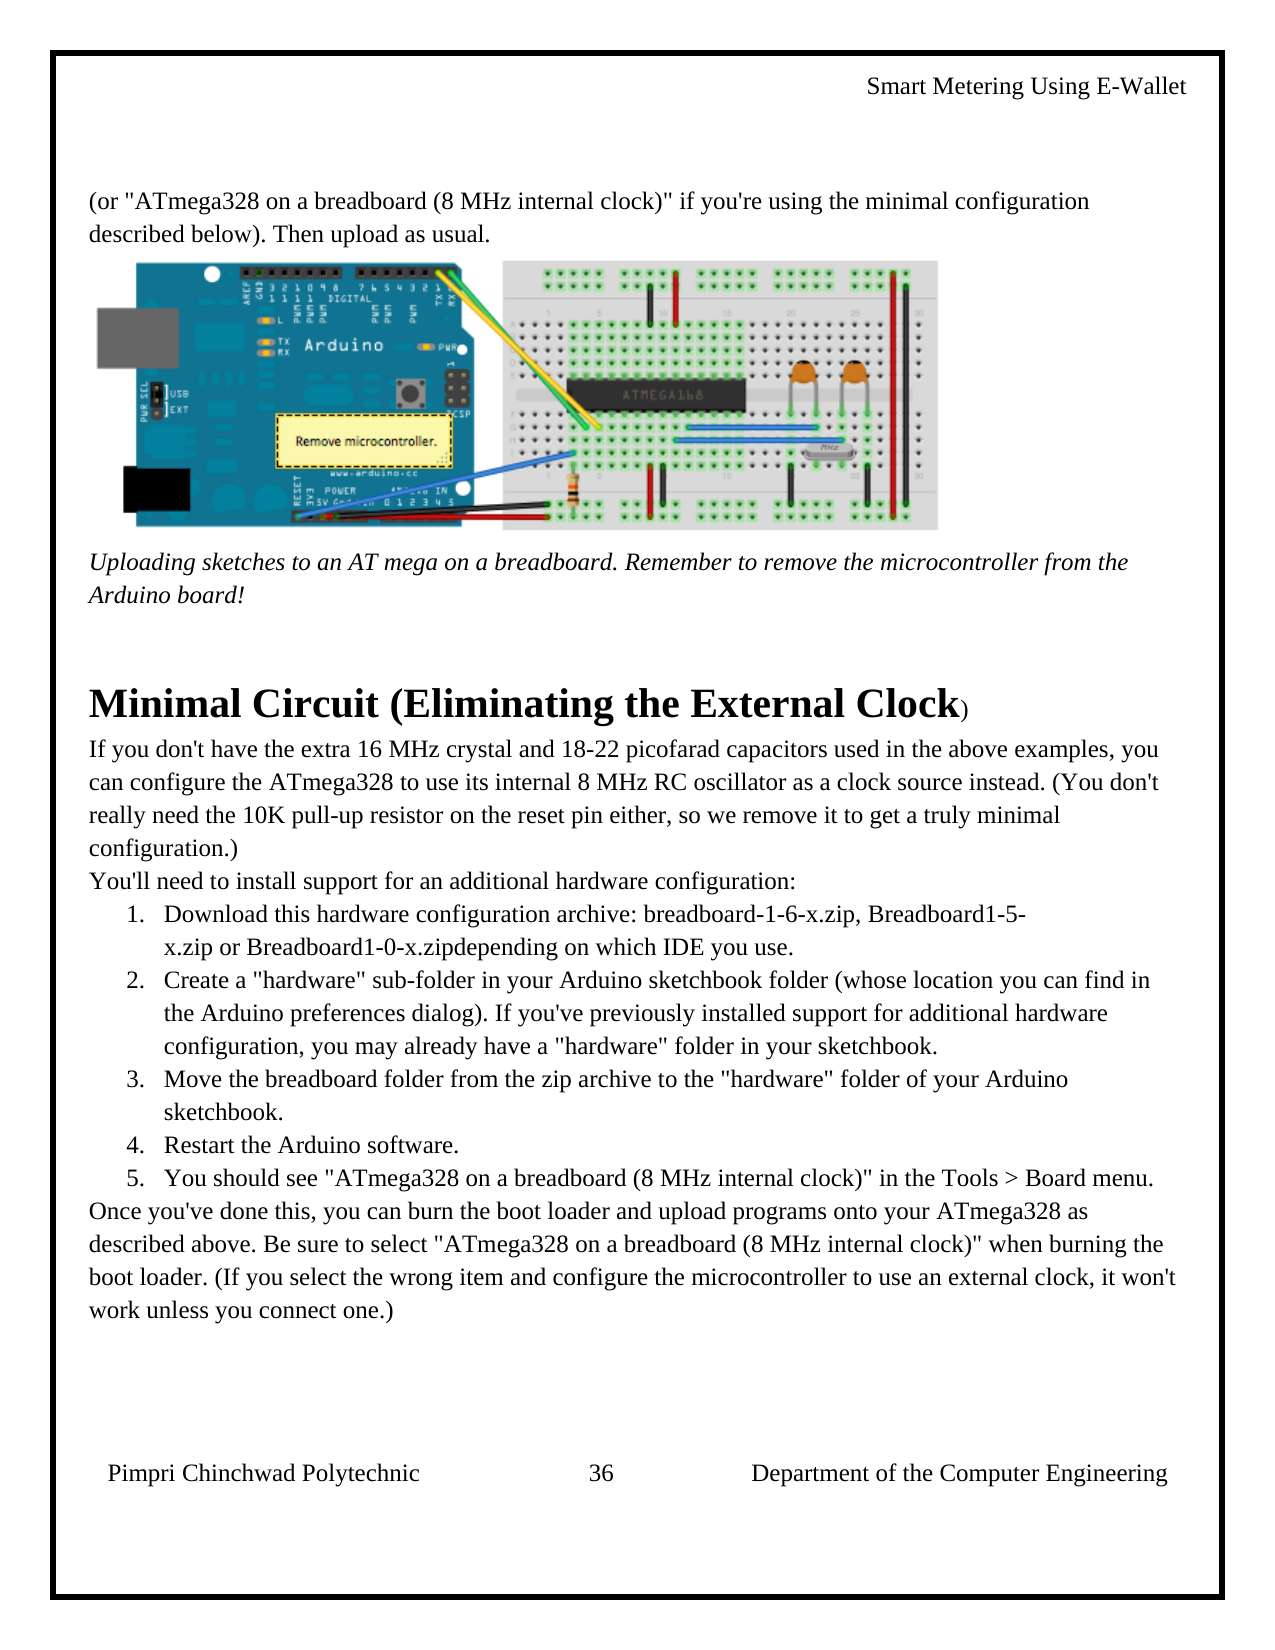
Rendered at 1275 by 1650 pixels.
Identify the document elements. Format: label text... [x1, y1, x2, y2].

text You'll need to install support for an additional hardware configuration: [89, 866, 1186, 895]
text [89, 186, 1186, 247]
list Download this hardware configuration archive: breadboard-1-6-x.zip, Breadboard1-5-x.zip or Breadboard1-0-x.zipdepending on which IDE you use. [126, 899, 1186, 961]
list Move the breadboard folder from the zip archive to the "hardware" folder of your Arduino sketchbook. [126, 1064, 1186, 1126]
text Uploading sketches to an AT mega on a breadboard. Remember to remove the microcontroller from the Arduino board! [89, 547, 1186, 608]
picture [88, 251, 948, 543]
list You should see "ATmega328 on a breadboard (8 MHz internal clock)" in the Tools > Board menu. [126, 1163, 1186, 1192]
list Restart the Arduino software. [126, 1130, 1186, 1159]
text If you don't have the extra 16 MHz crystal and 18-22 picofarad capacitors used in the above examples, you can configure the ATmega328 to use its internal 8 MHz RC oscillator as a clock source instead. (You don't really need the 10K pull-up resistor on the reset pin either, so we remove it to get a truly minimal configuration.) [89, 734, 1186, 862]
text Minimal Circuit (Eliminating the External Clock) [89, 679, 1186, 727]
list Create a "hardware" sub-folder in your Arduino sketchbook folder (whose location you can find in the Arduino preferences dialog). If you've previously installed support for additional hardware configuration, you may already have a "hardware" folder in your sketchbook. [126, 965, 1186, 1060]
text Once you've done this, you can burn the boot loader and upload programs onto your ATmega328 as described above. Be sure to select "ATmega328 on a breadboard (8 MHz internal clock)" when burning the boot loader. (If you select the wrong item and configure the microcontroller to use an external clock, it won't work unless you connect one.) [89, 1196, 1186, 1324]
